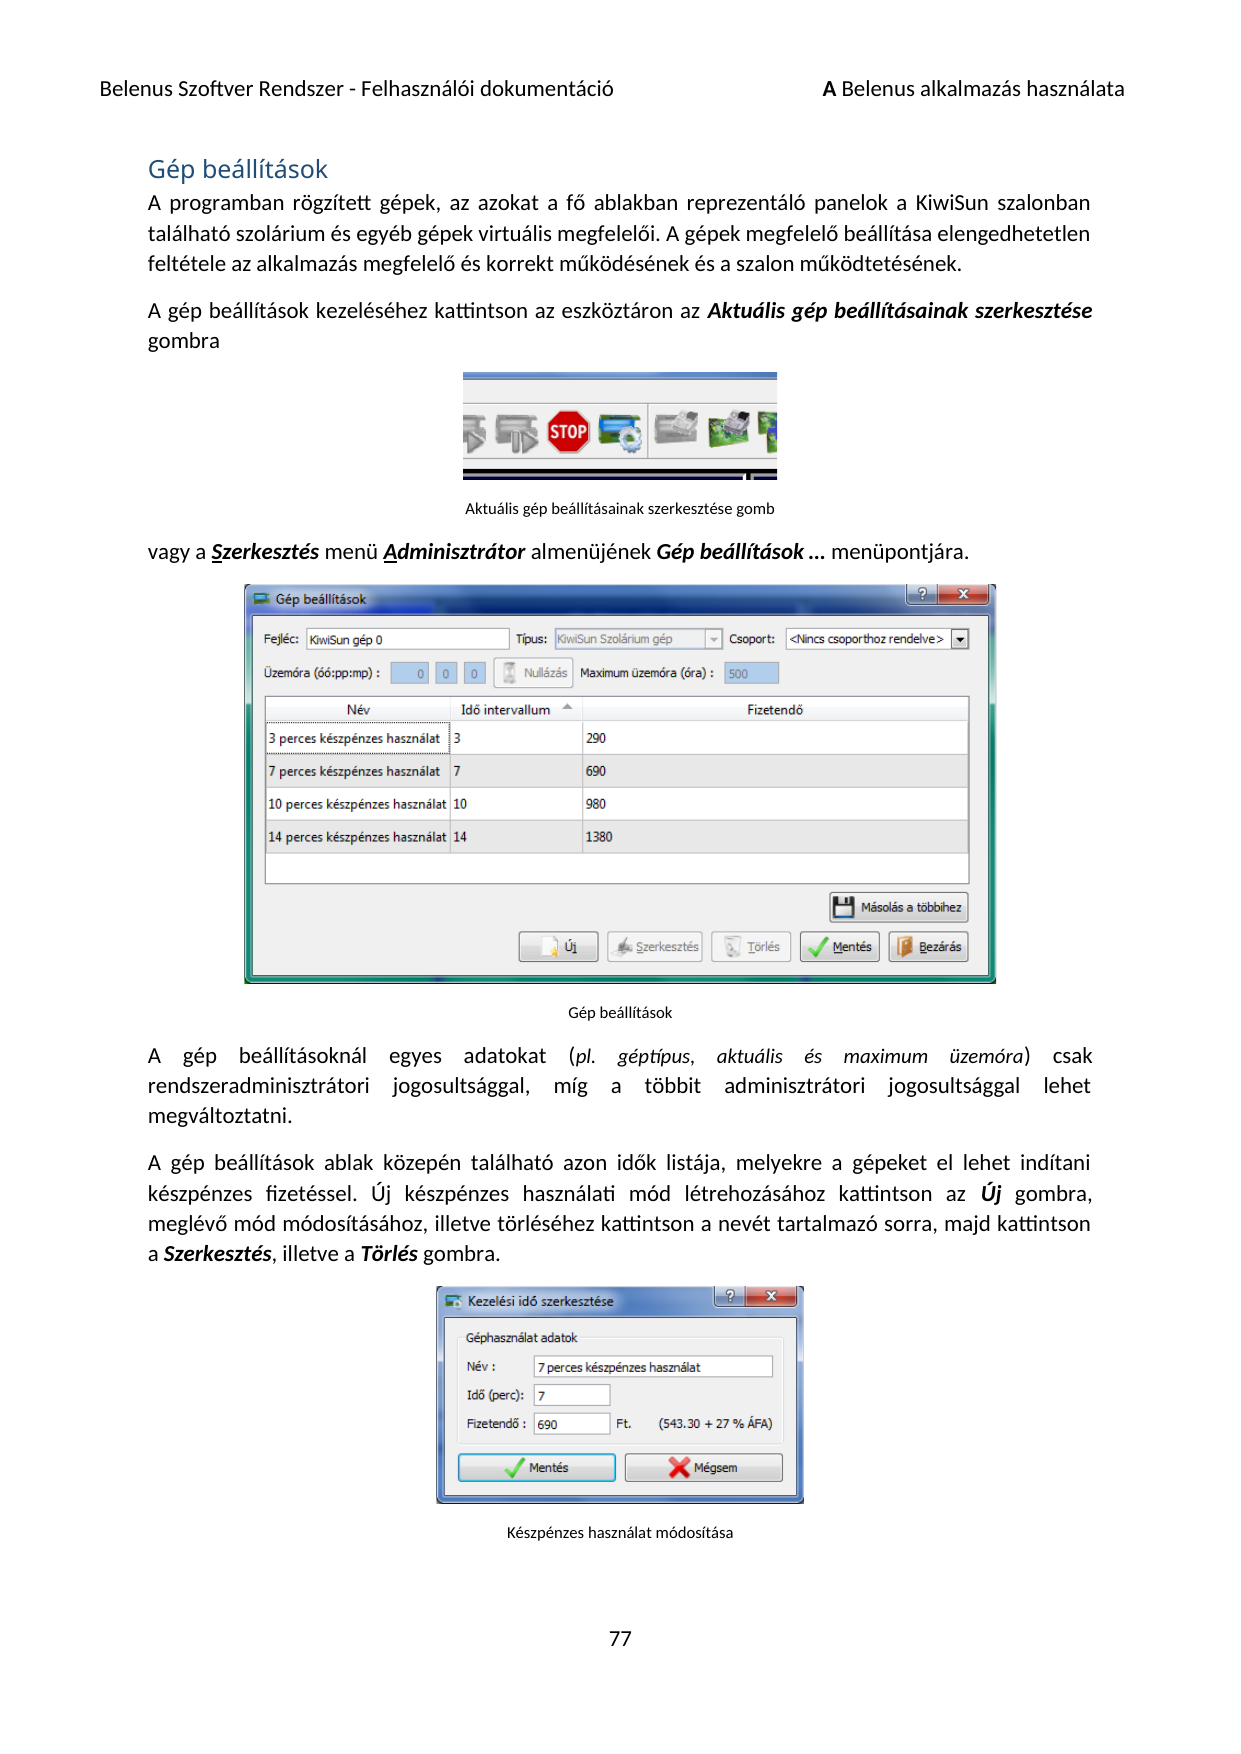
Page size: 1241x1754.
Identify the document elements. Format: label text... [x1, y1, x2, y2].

picture [463, 372, 778, 480]
text A gép beállításoknál egyes adatokat (pl. géptípus, aktuális és maximum üzemóra) csak rendszeradminisztrátori jogosultsággal, míg a többit adminisztrátori jogosultsággal lehet megváltoztatni. [148, 1041, 1093, 1130]
text A programban rögzített gépek, az azokat a fő ablakban reprezentáló panelok a KiwiSun szalonban található szolárium és egyéb gépek virtuális megfelelői. A gépek megfelelő beállítása elengedhetetlen feltétele az alkalmazás megfelelő és korrekt működésének és a szalon működtetésének. [148, 188, 1093, 277]
text Gép beállítások [148, 1003, 1093, 1023]
picture [244, 584, 997, 984]
picture [436, 1286, 804, 1504]
text A gép beállítások ablak közepén található azon idők listája, melyekre a gépeket el lehet indítani készpénzes fizetéssel. Új készpénzes használati mód létrehozásához kattintson az Új gombra, meglévő mód módosításához, illetve törléséhez kattintson a nevét tartalmazó sorra, majd kattintson a Szerkesztés, illetve a Törlés gombra. [148, 1148, 1093, 1267]
subtitle Gép beállítások [148, 152, 1093, 186]
text Készpénzes használat módosítása [148, 1523, 1093, 1543]
text A gép beállítások kezeléséhez kattintson az eszköztáron az Aktuális gép beállításainak szerkesztése gombra [148, 296, 1093, 354]
text vagy a Szerkesztés menü Adminisztrátor almenüjének Gép beállítások … menüpontjára. [148, 537, 1093, 565]
text Aktuális gép beállításainak szerkesztése gomb [148, 499, 1093, 519]
